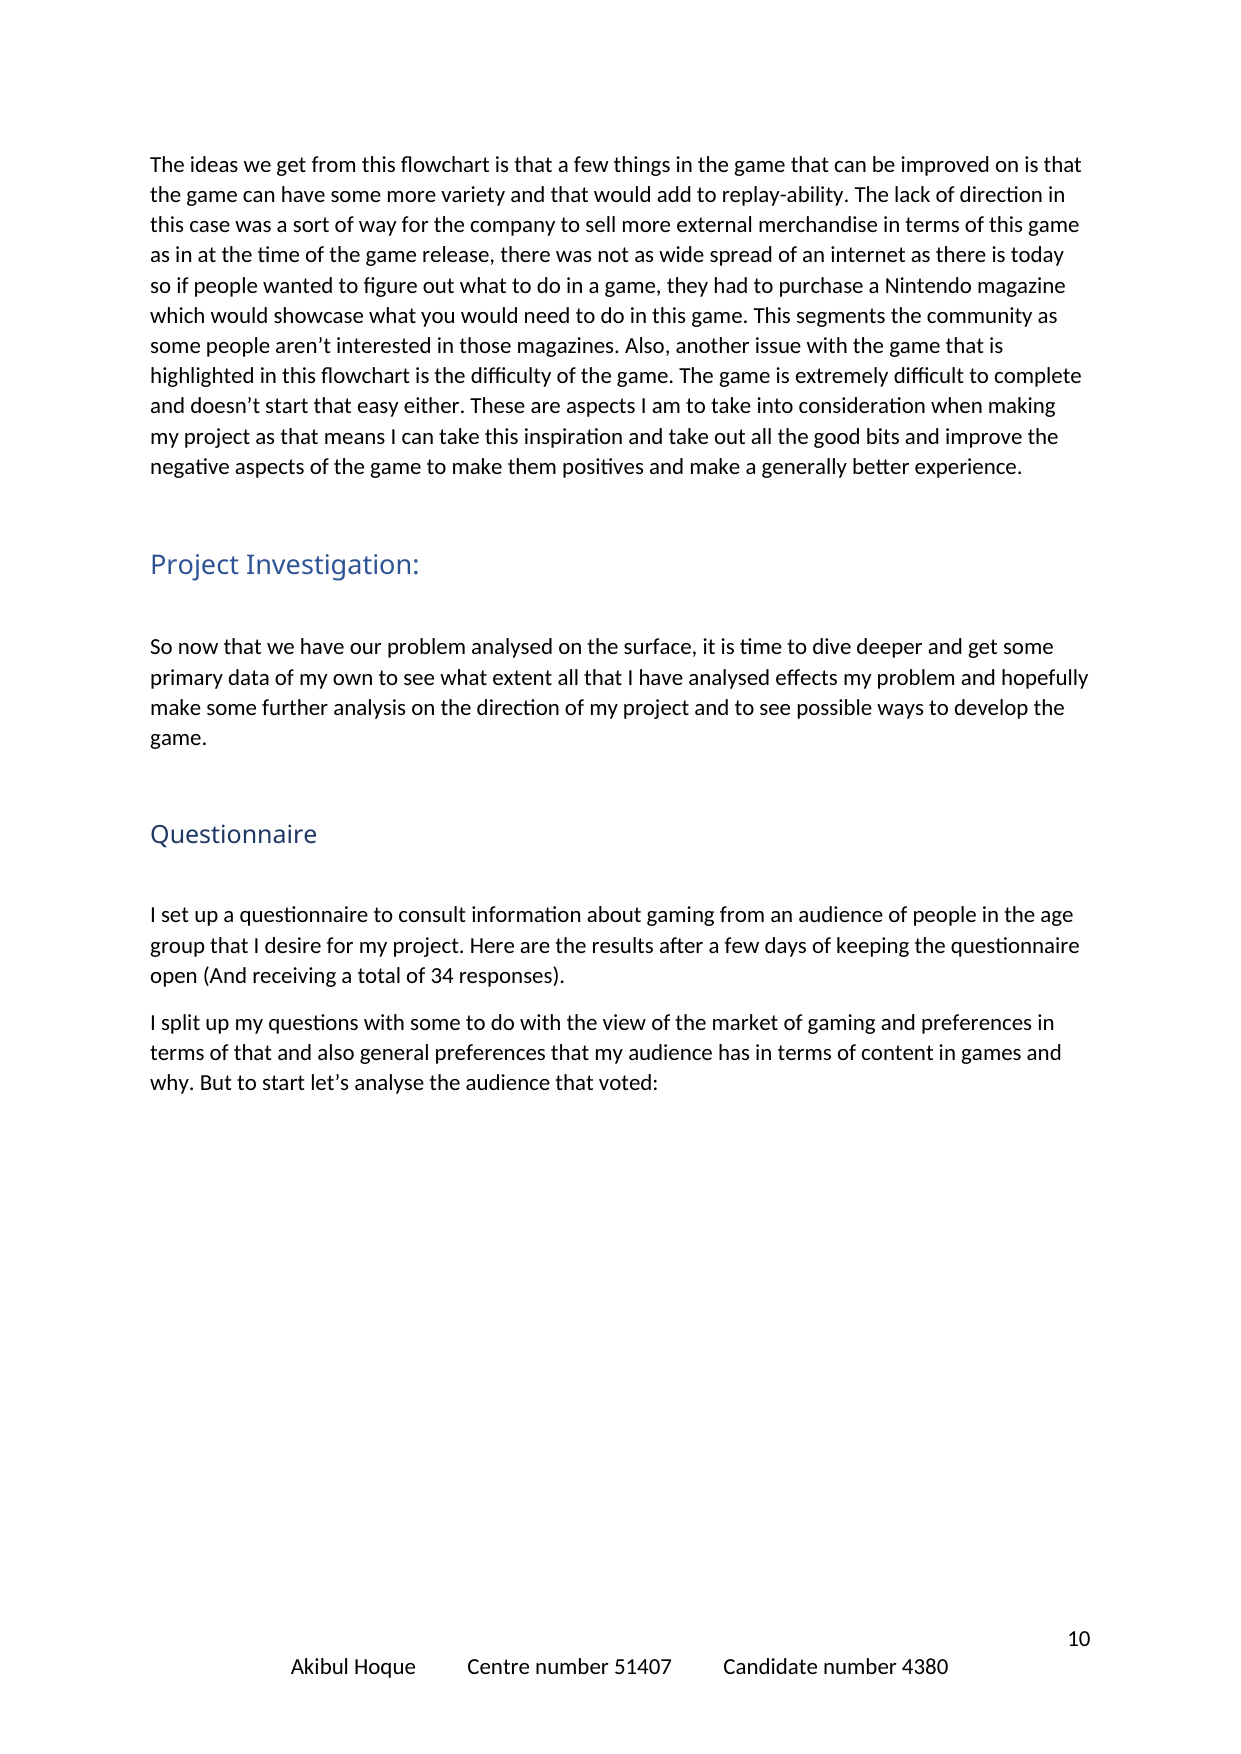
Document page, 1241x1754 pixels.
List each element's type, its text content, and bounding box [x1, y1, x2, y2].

text So now that we have our problem analysed on the surface, it is time to dive deeper and get some primary data of my own to see what extent all that I have analysed effects my problem and hopefully make some further analysis on the direction of my project and to see possible ways to develop the game. [150, 632, 1090, 751]
subtitle Project Investigation: [150, 546, 1090, 583]
text The ideas we get from this flowchart is that a few things in the game that can be improved on is that the game can have some more variety and that would add to replay-ability. The lack of direction in this case was a sort of way for the company to sell more external merchandise in terms of this game as in at the time of the game release, there was not as wide spread of an internet as there is today so if people wanted to figure out what to do in a game, they had to purchase a Nintendo magazine which would showcase what you would need to do in this game. This segments the community as some people aren’t interested in those magazines. Also, another issue with the game that is highlighted in this flowchart is the difficulty of the game. The game is extremely difficult to complete and doesn’t start that easy either. These are aspects I am to take into consideration when making my project as that means I can take this inspiration and take out all the good bits and improve the negative aspects of the game to make them positives and make a generally better experience. [150, 150, 1090, 480]
subtitle Questionnaire [150, 817, 1090, 851]
text I split up my questions with some to do with the view of the market of gaming and preferences in terms of that and also general preferences that my audience has in terms of content in games and why. But to start let’s analyse the audience that voted: [150, 1008, 1090, 1096]
text I set up a questionnaire to consult information about gaming from an audience of people in the age group that I desire for my project. Here are the results after a few days of keeping the questionnaire open (And receiving a total of 34 responses). [150, 901, 1090, 989]
